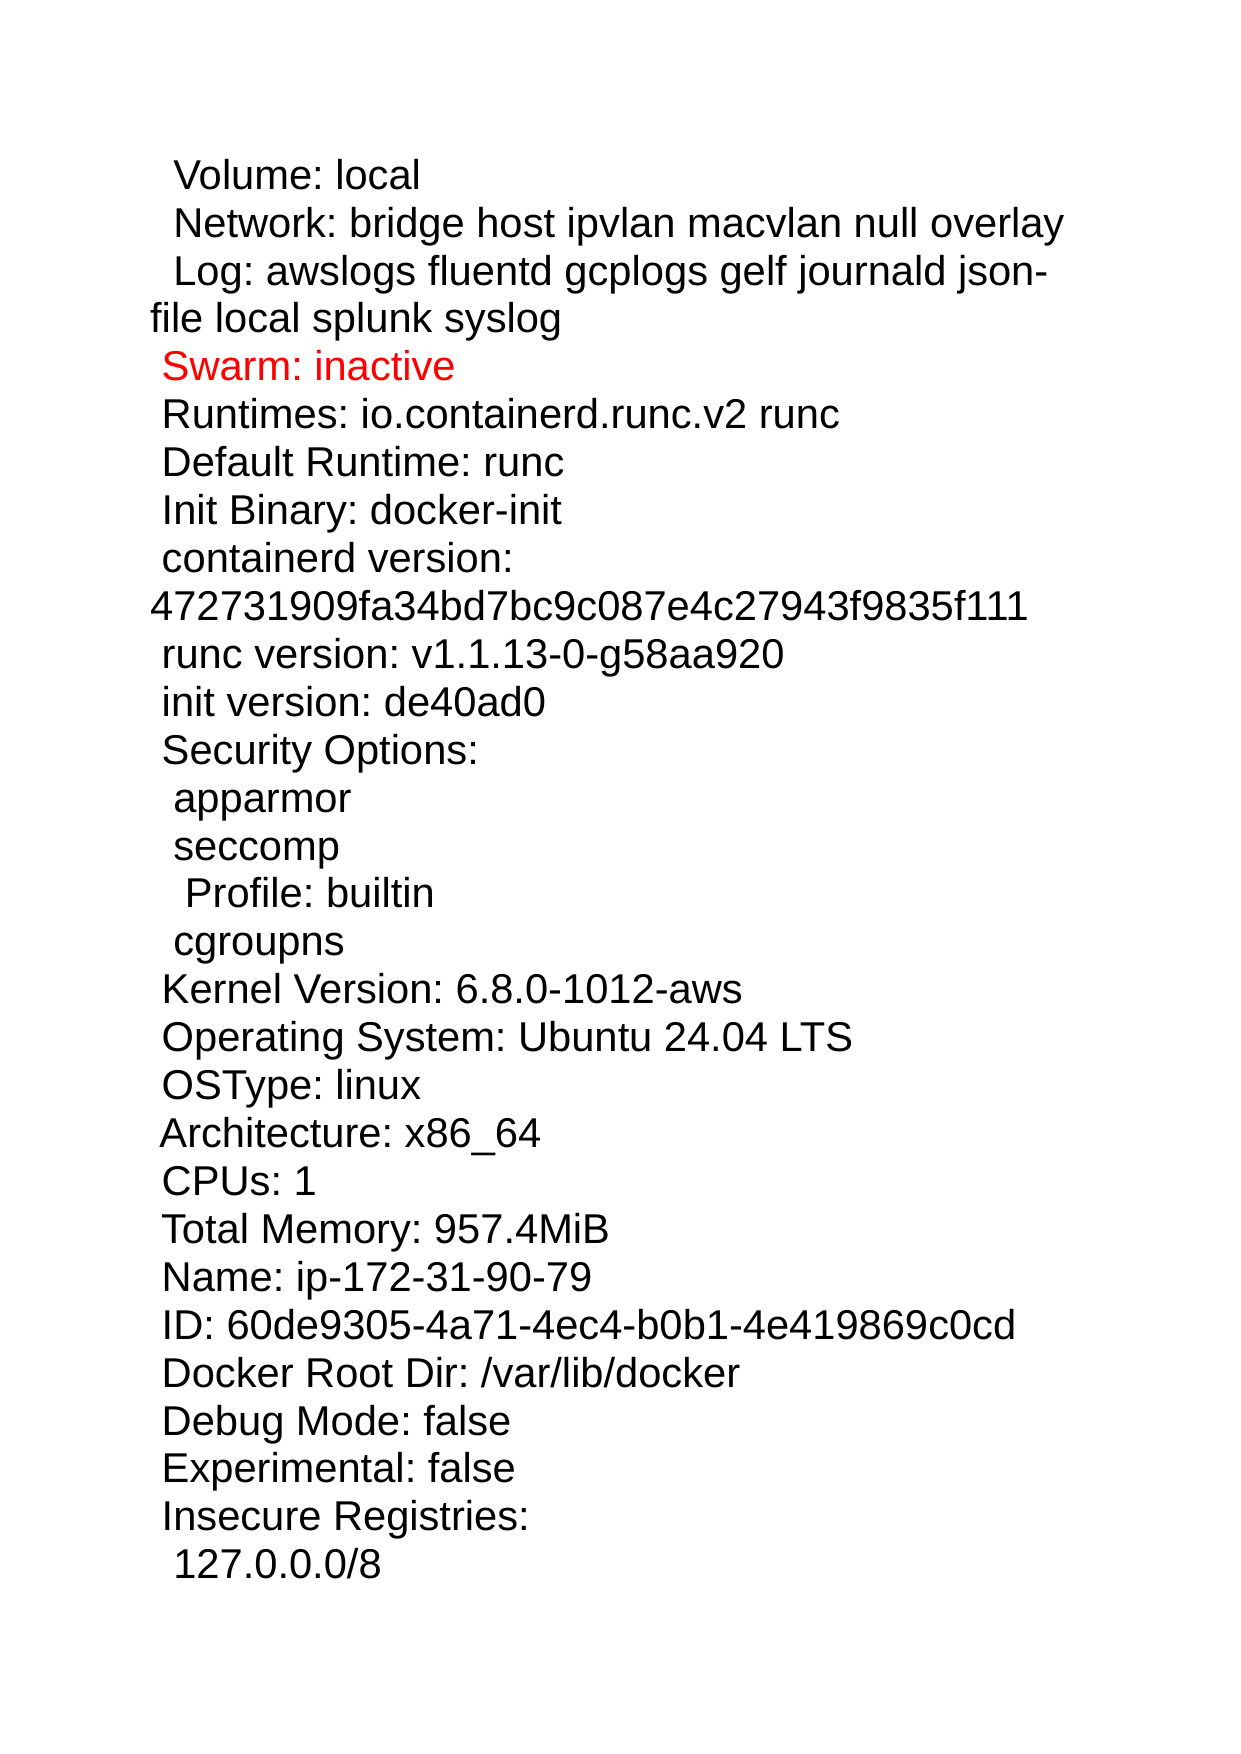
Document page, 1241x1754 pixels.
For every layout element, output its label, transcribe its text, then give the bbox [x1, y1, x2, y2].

text runc version: v1.1.13-0-g58aa920 [150, 629, 1090, 677]
text cgroupns [150, 917, 1090, 964]
text Security Options: [150, 725, 1090, 773]
text Architecture: x86_64 [150, 1108, 1090, 1156]
text CPUs: 1 [150, 1156, 1090, 1204]
text Network: bridge host ipvlan macvlan null overlay [150, 198, 1090, 246]
text Name: ip-172-31-90-79 [150, 1252, 1090, 1300]
text Debug Mode: false [150, 1396, 1090, 1444]
text init version: de40ad0 [150, 677, 1090, 725]
text ID: 60de9305-4a71-4ec4-b0b1-4e419869c0cd [150, 1300, 1090, 1348]
text OSType: linux [150, 1060, 1090, 1108]
text Kernel Version: 6.8.0-1012-aws [150, 964, 1090, 1012]
text Profile: builtin [150, 869, 1090, 917]
text containerd version: 472731909fa34bd7bc9c087e4c27943f9835f111 [150, 533, 1090, 629]
text Docker Root Dir: /var/lib/docker [150, 1348, 1090, 1396]
text apparmor [150, 773, 1090, 821]
text seccomp [150, 821, 1090, 869]
text Experimental: false [150, 1444, 1090, 1492]
text Init Binary: docker-init [150, 485, 1090, 533]
text 127.0.0.0/8 [150, 1539, 1090, 1587]
text Default Runtime: runc [150, 437, 1090, 485]
text Runtimes: io.containerd.runc.v2 runc [150, 389, 1090, 437]
text Insecure Registries: [150, 1492, 1090, 1539]
text Volume: local [150, 150, 1090, 198]
text Operating System: Ubuntu 24.04 LTS [150, 1012, 1090, 1060]
text Swarm: inactive [150, 342, 1090, 389]
text Log: awslogs fluentd gcplogs gelf journald json-file local splunk syslog [150, 246, 1090, 342]
text Total Memory: 957.4MiB [150, 1204, 1090, 1252]
